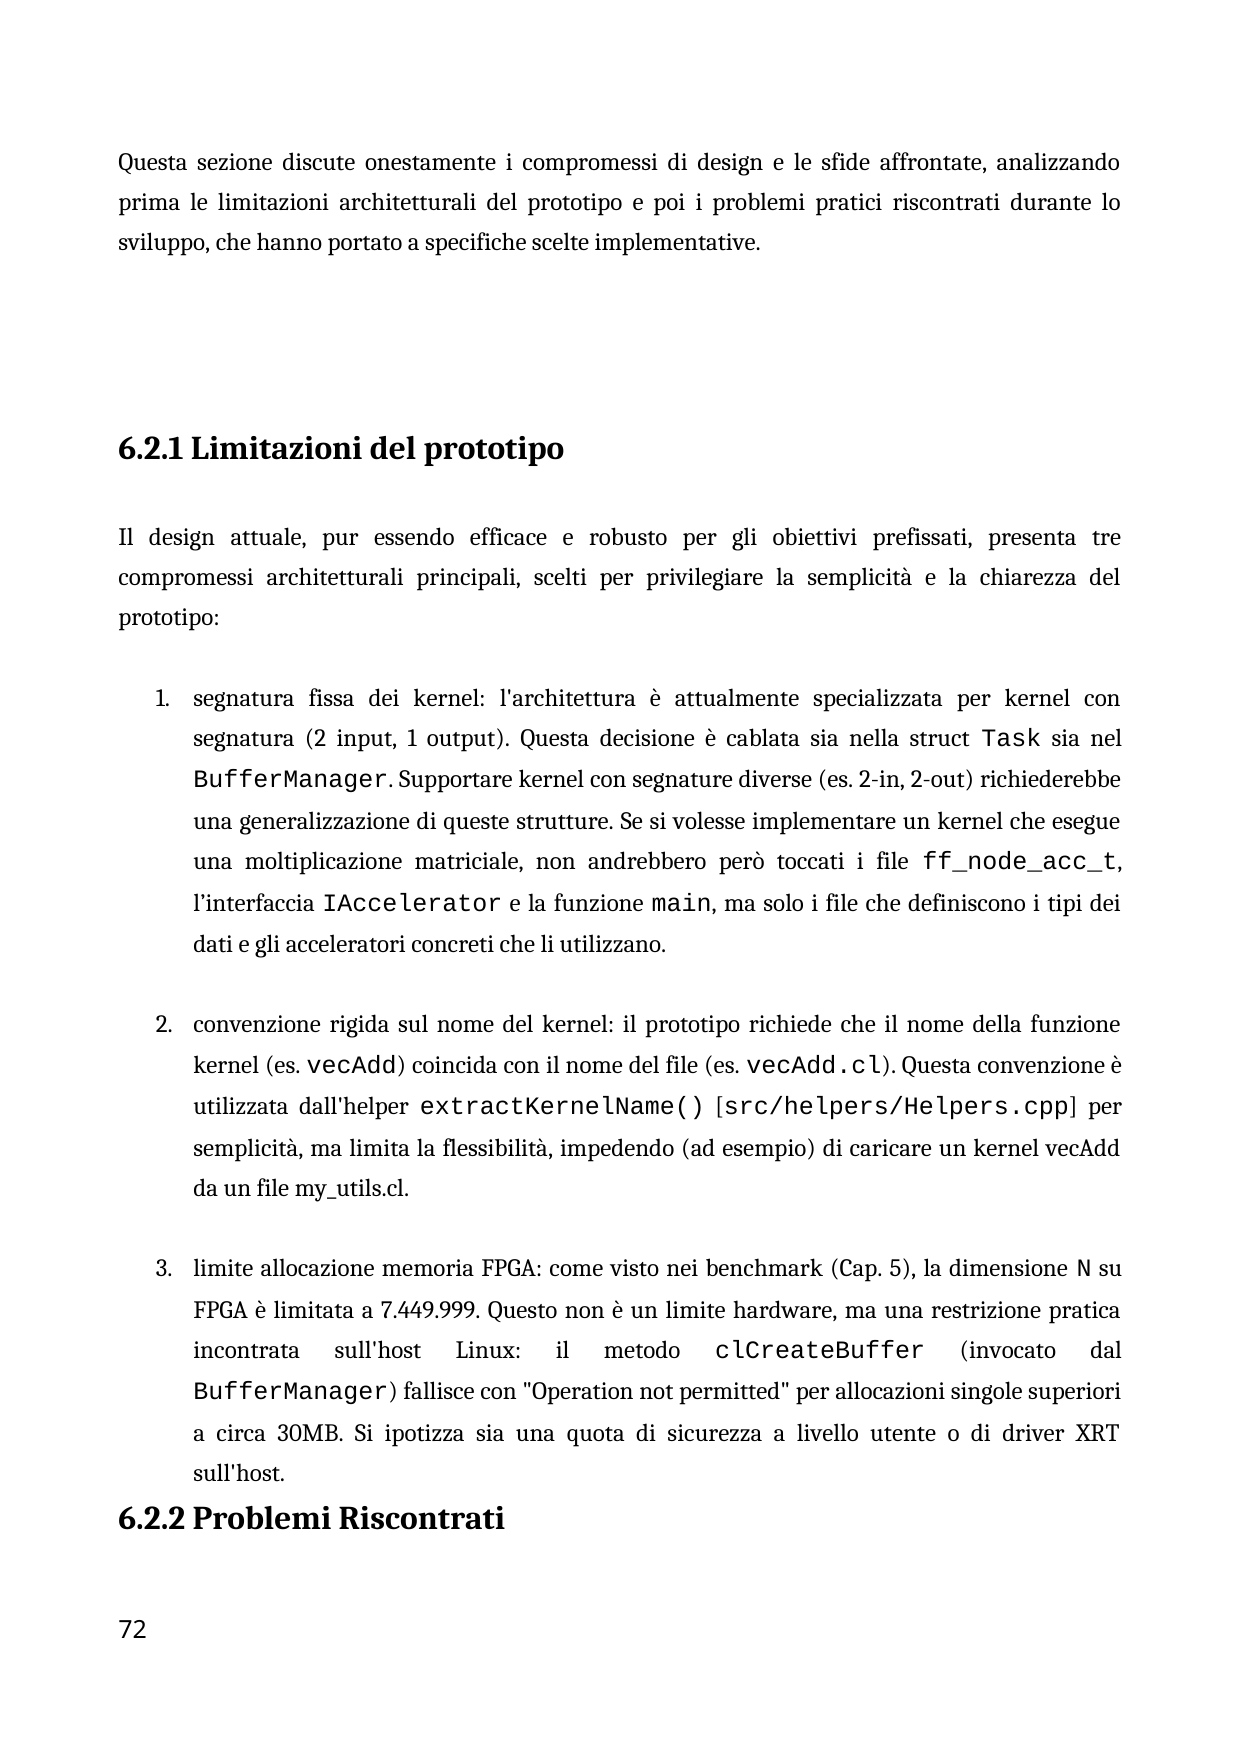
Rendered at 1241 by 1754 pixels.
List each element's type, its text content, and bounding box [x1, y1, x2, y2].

text 6.2.1 Limitazioni del prototipo [118, 429, 1122, 467]
text Questa sezione discute onestamente i compromessi di design e le sfide affrontate, analizzando prima le limitazioni architetturali del prototipo e poi i problemi pratici riscontrati durante lo sviluppo, che hanno portato a specifiche scelte implementative. [118, 148, 1122, 257]
list limite allocazione memoria FPGA: come visto nei benchmark (Cap. 5), la dimensione N su FPGA è limitata a 7.449.999. Questo non è un limite hardware, ma una restrizione pratica incontrata sull'host Linux: il metodo clCreateBuffer (invocato dal BufferManager) fallisce con "Operation not permitted" per allocazioni singole superiori a circa 30MB. Si ipotizza sia una quota di sicurezza a livello utente o di driver XRT sull'host. [156, 1254, 1122, 1488]
list convenzione rigida sul nome del kernel: il prototipo richiede che il nome della funzione kernel (es. vecAdd) coincida con il nome del file (es. vecAdd.cl). Questa convenzione è utilizzata dall'helper extractKernelName() [src/helpers/Helpers.cpp] per semplicità, ma limita la flessibilità, impedendo (ad esempio) di caricare un kernel vecAdd da un file my_utils.cl. [156, 1010, 1122, 1202]
text 6.2.2 Problemi Riscontrati [118, 1499, 1122, 1537]
text Il design attuale, pur essendo efficace e robusto per gli obiettivi prefissati, presenta tre compromessi architetturali principali, scelti per privilegiare la semplicità e la chiarezza del prototipo: [118, 523, 1122, 632]
list segnatura fissa dei kernel: l'architettura è attualmente specializzata per kernel con segnatura (2 input, 1 output). Questa decisione è cablata sia nella struct Task sia nel BufferManager. Supportare kernel con segnature diverse (es. 2-in, 2-out) richiederebbe una generalizzazione di queste strutture. Se si volesse implementare un kernel che esegue una moltiplicazione matriciale, non andrebbero però toccati i file ff_node_acc_t, l’interfaccia IAccelerator e la funzione main, ma solo i file che definiscono i tipi dei dati e gli acceleratori concreti che li utilizzano. [156, 684, 1122, 959]
